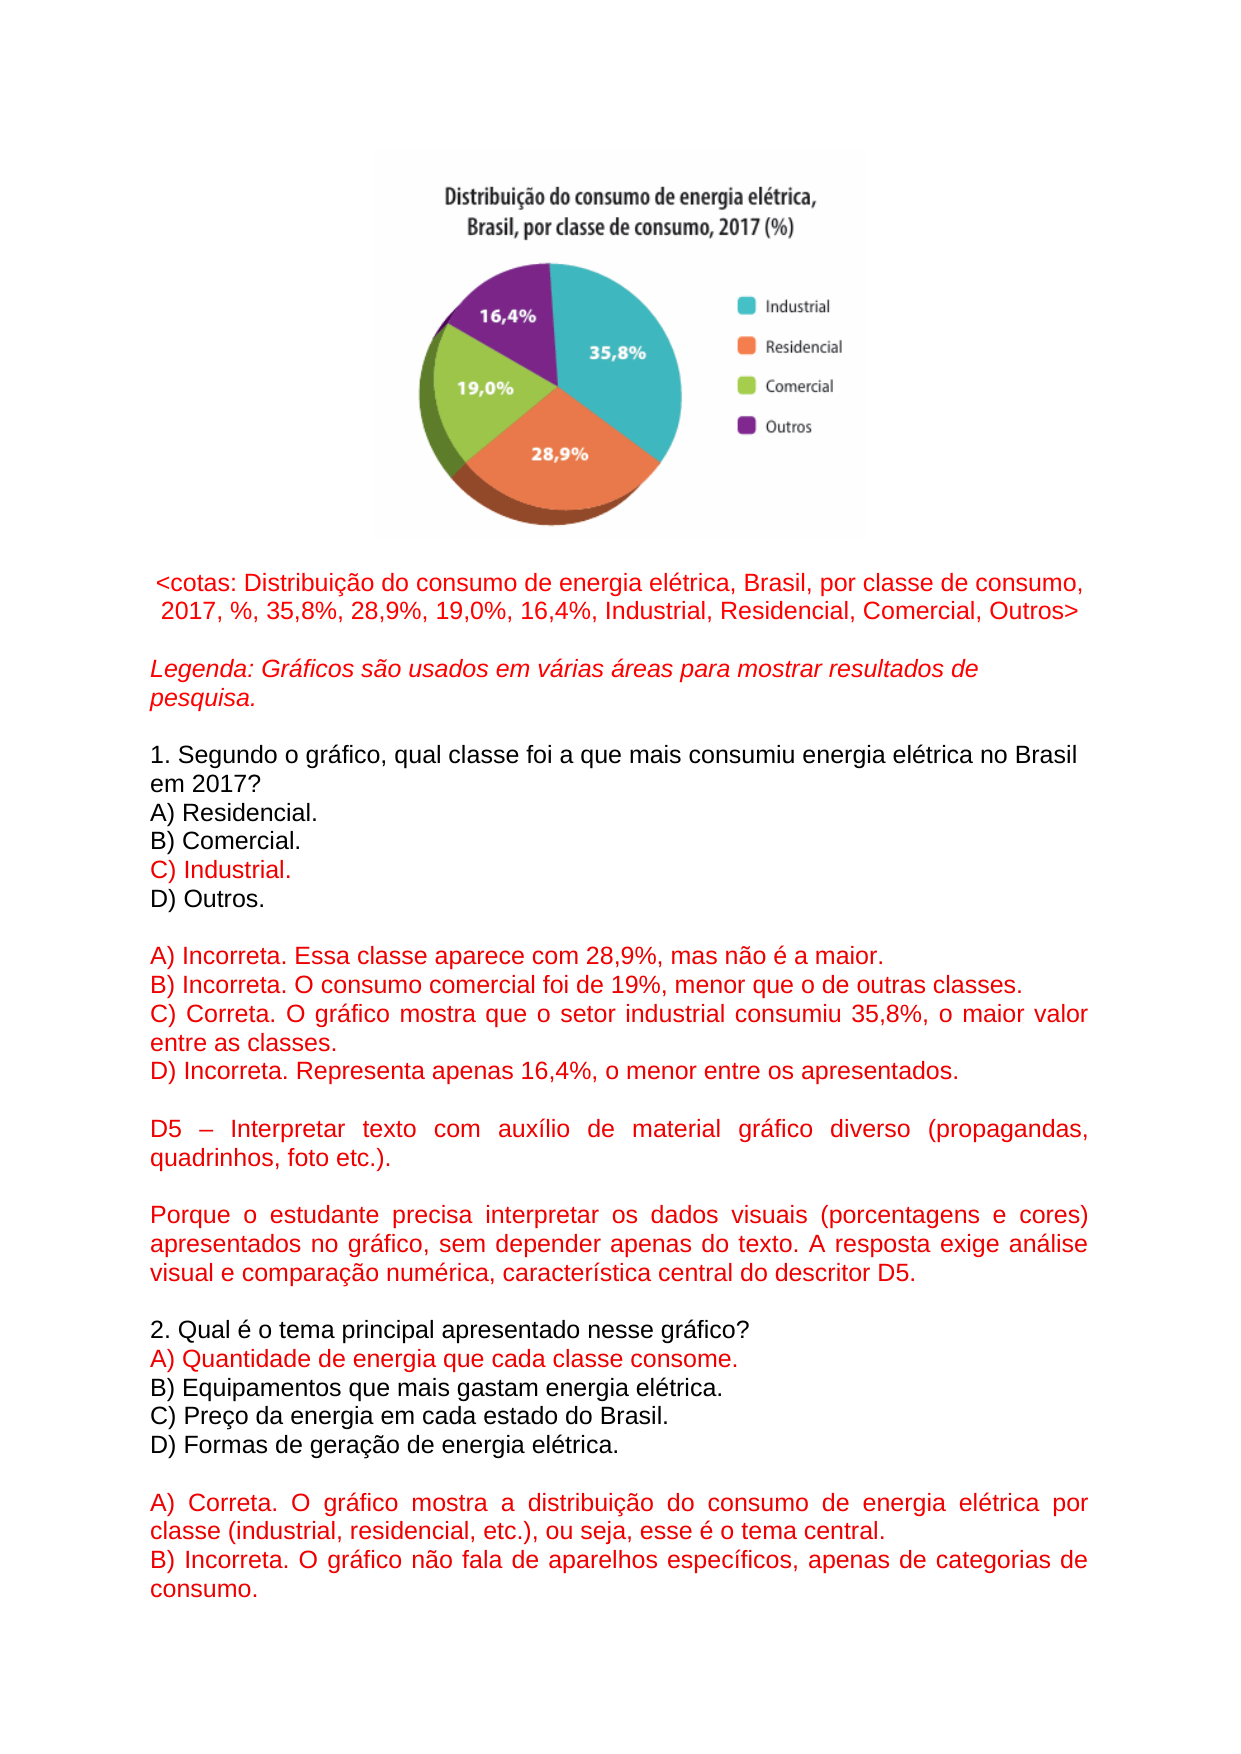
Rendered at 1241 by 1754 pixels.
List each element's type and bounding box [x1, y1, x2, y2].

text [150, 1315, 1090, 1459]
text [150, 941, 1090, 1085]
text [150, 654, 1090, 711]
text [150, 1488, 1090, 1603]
picture [373, 150, 867, 539]
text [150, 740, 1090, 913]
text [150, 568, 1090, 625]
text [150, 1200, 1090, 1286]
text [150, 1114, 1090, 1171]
